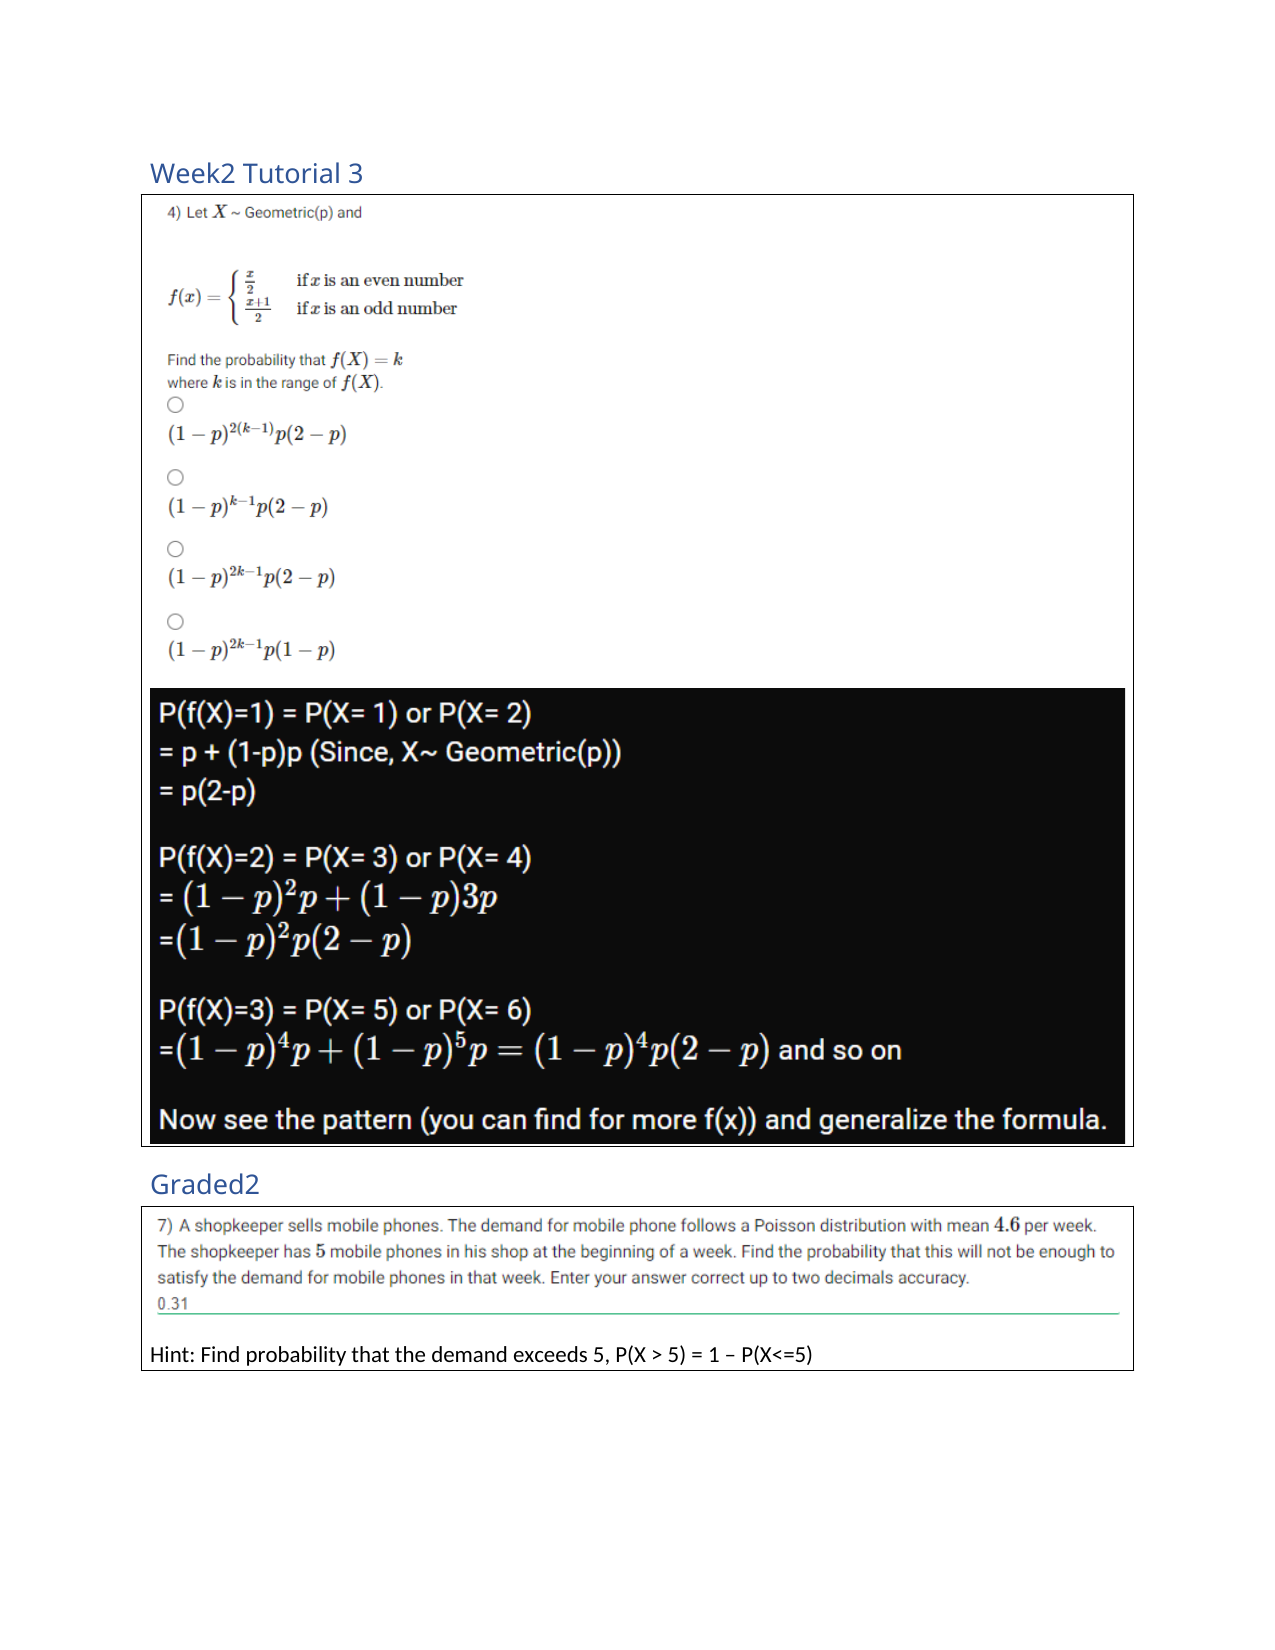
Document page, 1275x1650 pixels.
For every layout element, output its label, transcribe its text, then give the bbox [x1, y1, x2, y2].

subtitle Week2 Tutorial 3 [150, 154, 1125, 191]
text Hint: Find probability that the demand exceeds 5, P(X > 5) = 1 – P(X<=5) [142, 1337, 1133, 1370]
picture [150, 197, 495, 670]
picture [150, 1208, 1125, 1322]
picture [150, 688, 1125, 1144]
subtitle Graded2 [150, 1166, 1125, 1203]
